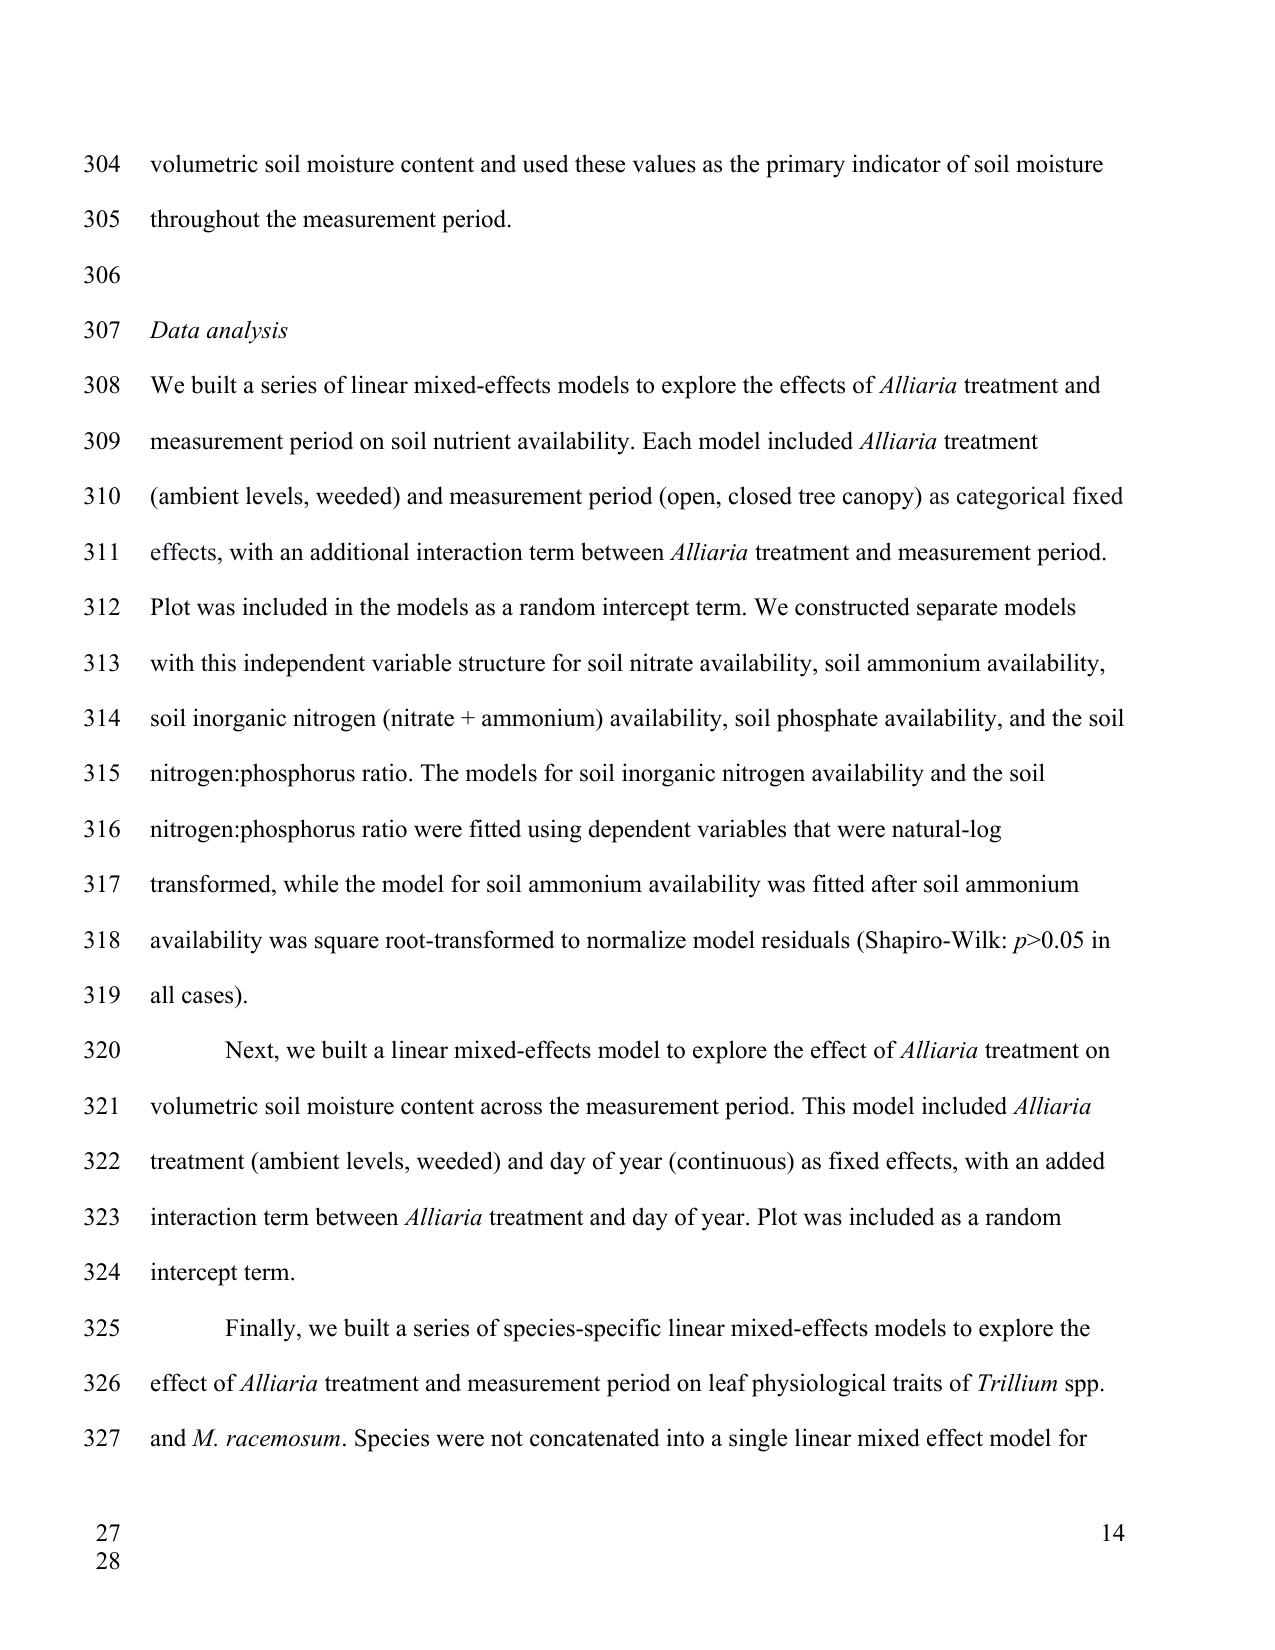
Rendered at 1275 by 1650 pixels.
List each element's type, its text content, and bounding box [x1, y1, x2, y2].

text Data analysis [150, 316, 1125, 344]
text We built a series of linear mixed-effects models to explore the effects of Alliaria treatment and measurement period on soil nutrient availability. Each model included Alliaria treatment (ambient levels, weeded) and measurement period (open, closed tree canopy) as categorical fixed effects, with an additional interaction term between Alliaria treatment and measurement period. Plot was included in the models as a random intercept term. We constructed separate models with this independent variable structure for soil nitrate availability, soil ammonium availability, soil inorganic nitrogen (nitrate + ammonium) availability, soil phosphate availability, and the soil nitrogen:phosphorus ratio. The models for soil inorganic nitrogen availability and the soil nitrogen:phosphorus ratio were fitted using dependent variables that were natural-log transformed, while the model for soil ammonium availability was fitted after soil ammonium availability was square root-transformed to normalize model residuals (Shapiro-Wilk: p>0.05 in all cases). [150, 372, 1125, 1009]
text Next, we built a linear mixed-effects model to explore the effect of Alliaria treatment on volumetric soil moisture content across the measurement period. This model included Alliaria treatment (ambient levels, weeded) and day of year (continuous) as fixed effects, with an added interaction term between Alliaria treatment and day of year. Plot was included as a random intercept term. [150, 1037, 1125, 1286]
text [150, 150, 1125, 233]
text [150, 1314, 1125, 1452]
